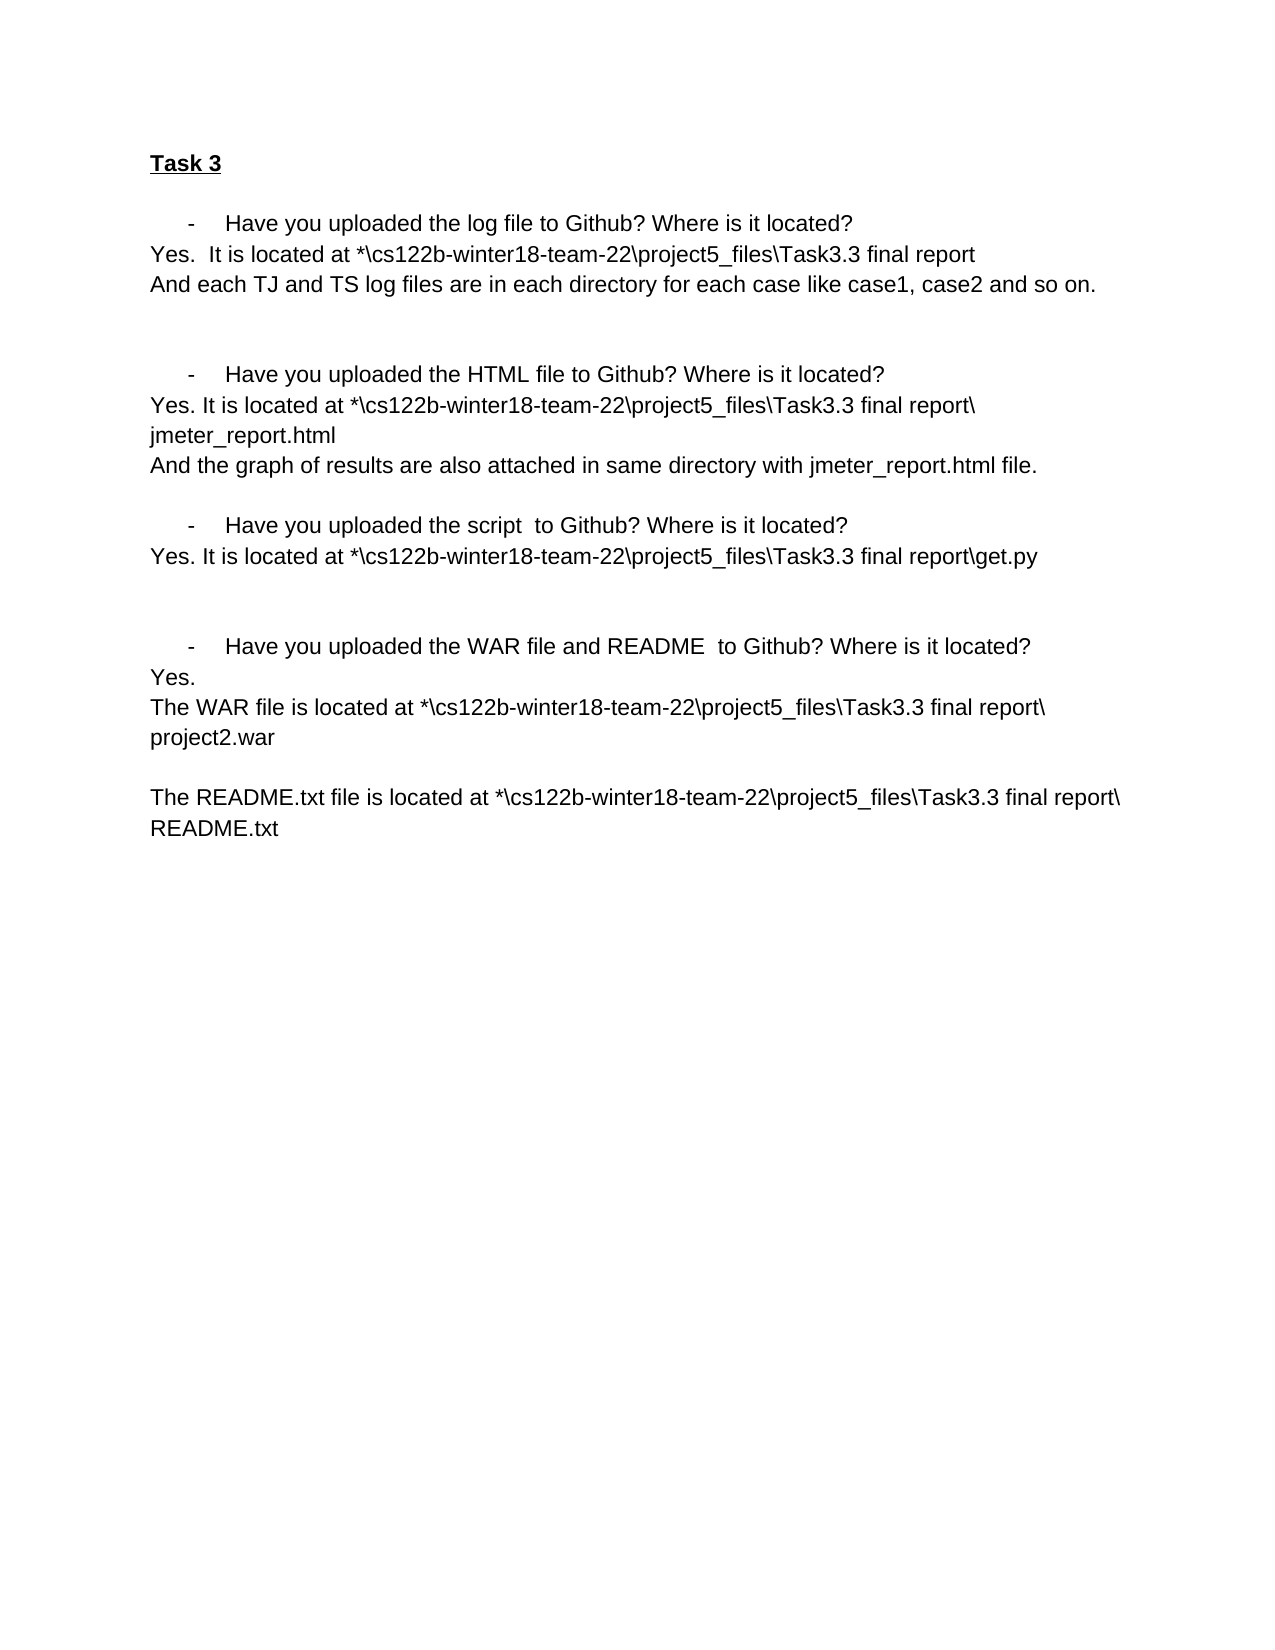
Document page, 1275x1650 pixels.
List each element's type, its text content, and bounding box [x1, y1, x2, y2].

text Task 3 [150, 150, 1125, 176]
text Yes. It is located at *\cs122b-winter18-team-22\project5_files\Task3.3 final report\get.py [150, 543, 1125, 569]
text The WAR file is located at *\cs122b-winter18-team-22\project5_files\Task3.3 final report\project2.war [150, 694, 1125, 750]
list Have you uploaded the log file to Github? Where is it located? [187, 210, 1125, 237]
text Yes. It is located at *\cs122b-winter18-team-22\project5_files\Task3.3 final report\jmeter_report.html [150, 392, 1125, 448]
list Have you uploaded the HTML file to Github? Where is it located? [187, 361, 1125, 388]
text And the graph of results are also attached in same directory with jmeter_report.html file. [150, 452, 1125, 478]
list Have you uploaded the WAR file and README to Github? Where is it located? [187, 633, 1125, 660]
list Have you uploaded the script to Github? Where is it located? [187, 512, 1125, 539]
text The README.txt file is located at *\cs122b-winter18-team-22\project5_files\Task3.3 final report\README.txt [150, 784, 1125, 841]
text And each TJ and TS log files are in each directory for each case like case1, case2 and so on. [150, 271, 1125, 297]
text Yes. It is located at *\cs122b-winter18-team-22\project5_files\Task3.3 final report [150, 241, 1125, 267]
text Yes. [150, 663, 1125, 690]
